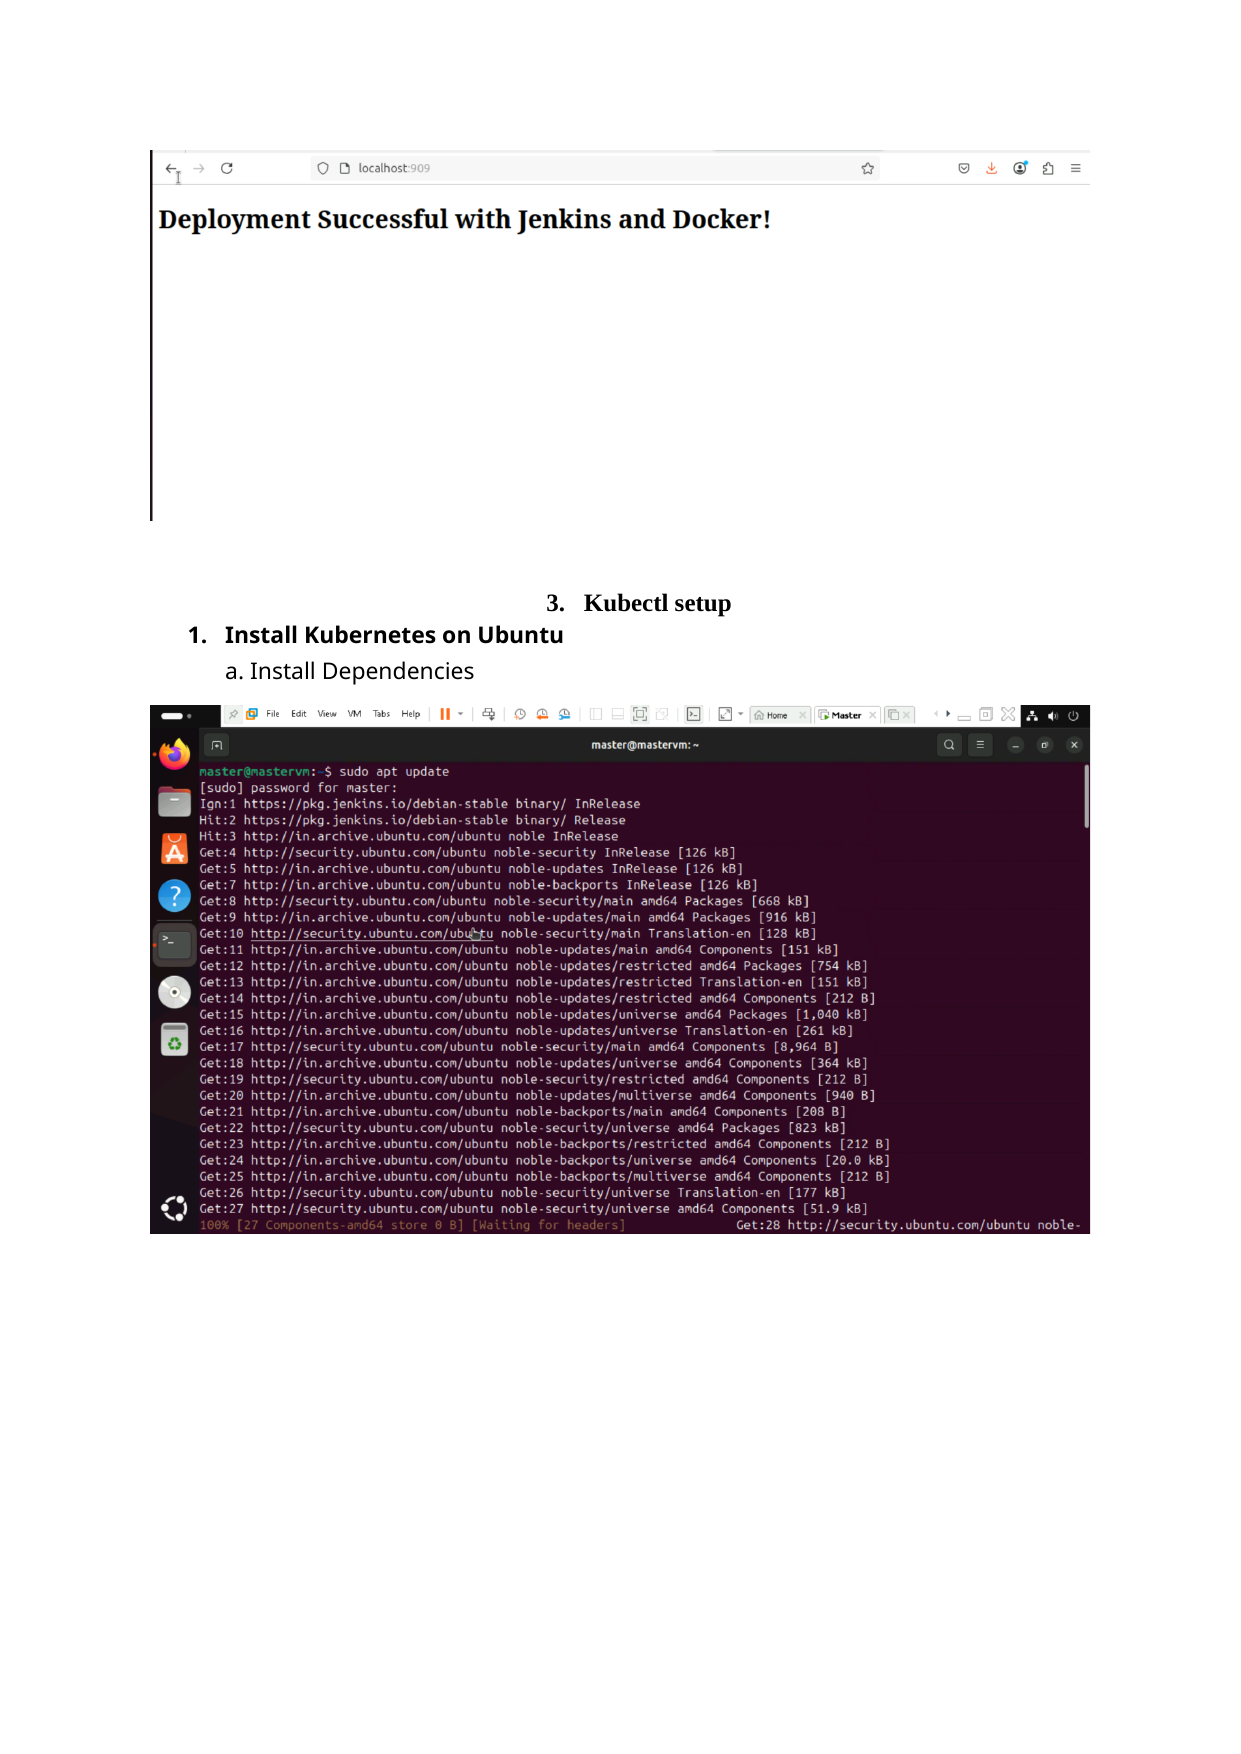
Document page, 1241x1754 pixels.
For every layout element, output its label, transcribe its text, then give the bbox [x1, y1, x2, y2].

list a. Install Dependencies [225, 654, 1090, 686]
picture [150, 150, 1091, 521]
list Install Kubernetes on Ubuntu [187, 619, 1090, 650]
picture [150, 705, 1091, 1234]
list Kubectl setup [187, 588, 1090, 616]
